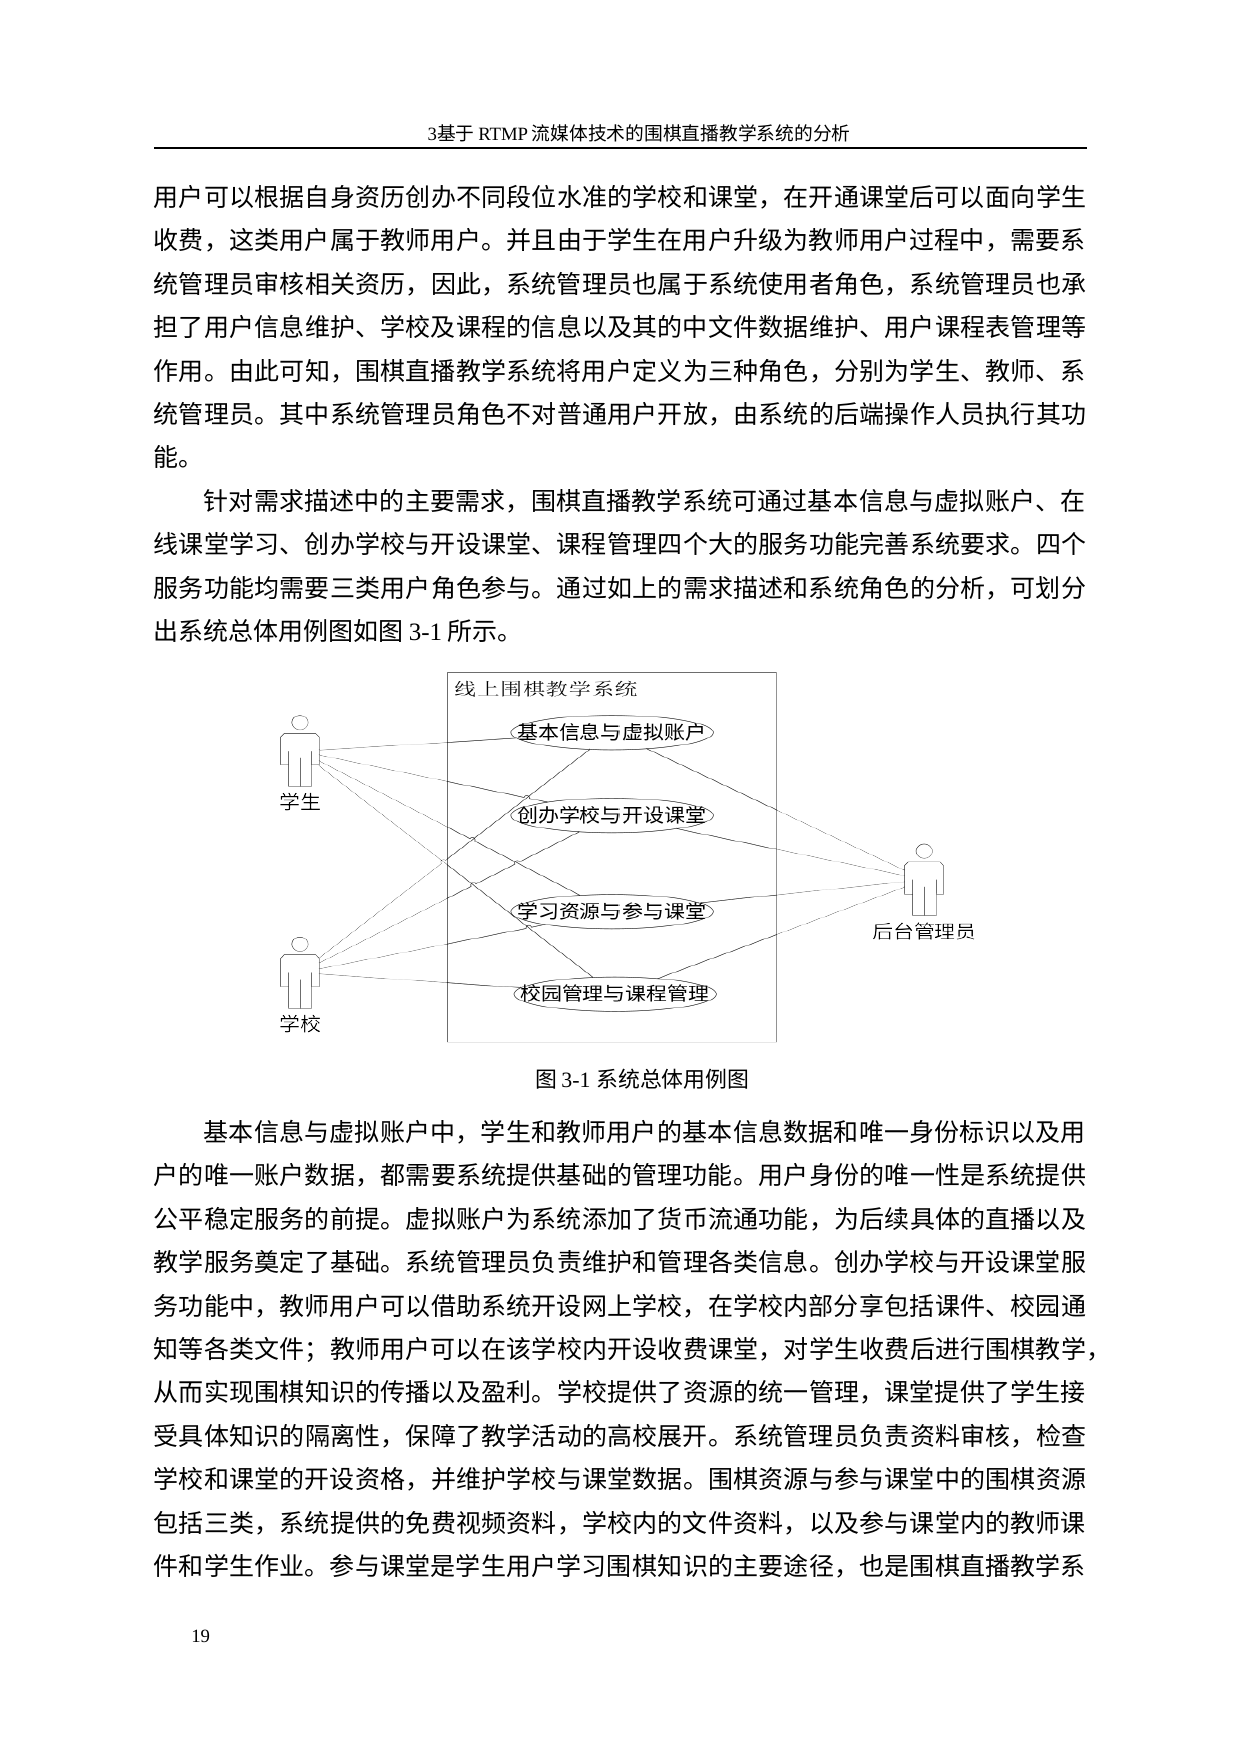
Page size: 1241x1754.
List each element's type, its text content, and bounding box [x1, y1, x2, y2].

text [153, 1112, 1087, 1583]
text 图3-1 系统总体用例图 [153, 1062, 1087, 1093]
text 针对需求描述中的主要需求，围棋直播教学系统可通过基本信息与虚拟账户、在线课堂学习、创办学校与开设课堂、课程管理四个大的服务功能完善系统要求。四个服务功能均需要三类用户角色参与。通过如上的需求描述和系统角色的分析，可划分出系统总体用例图如图3-1所示。 [153, 481, 1087, 648]
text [153, 177, 1087, 474]
